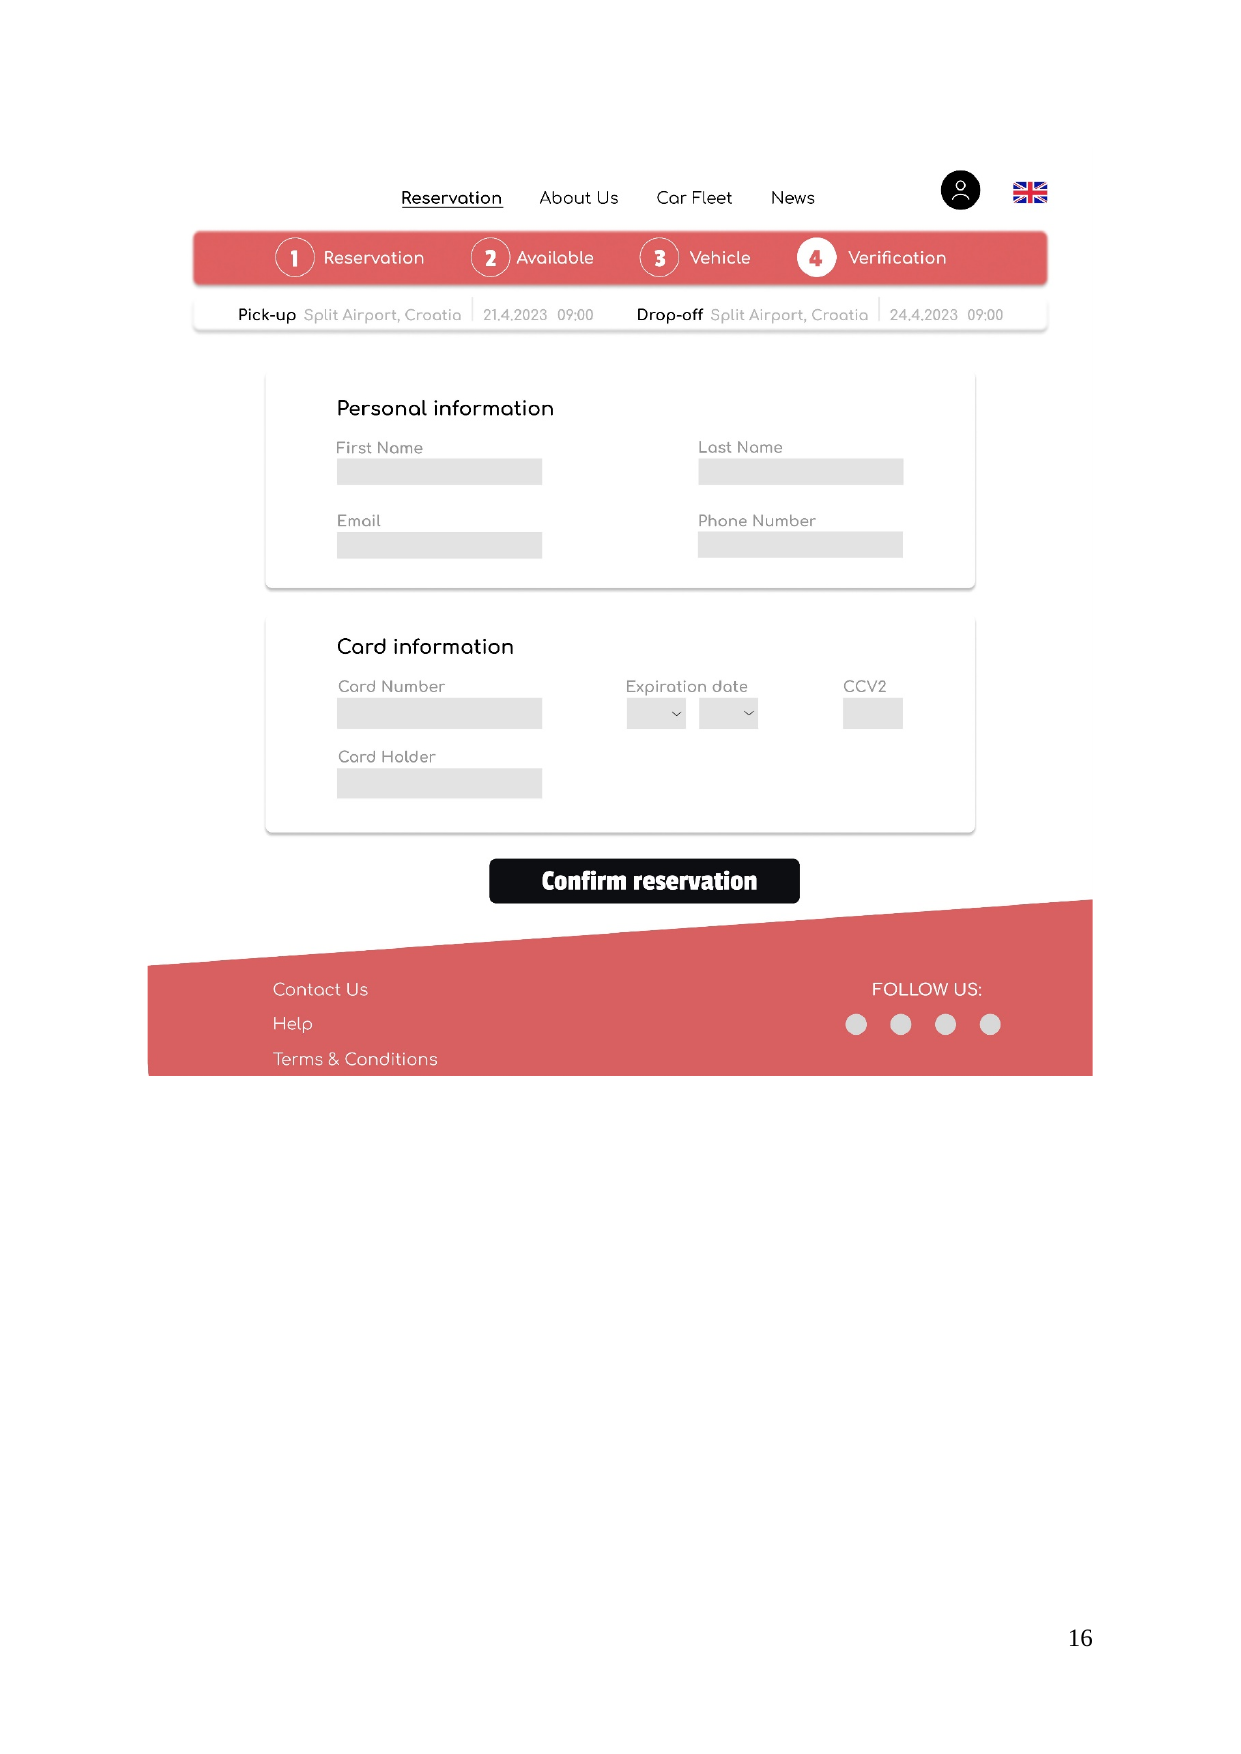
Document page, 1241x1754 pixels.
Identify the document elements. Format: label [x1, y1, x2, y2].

picture [147, 147, 1093, 1076]
